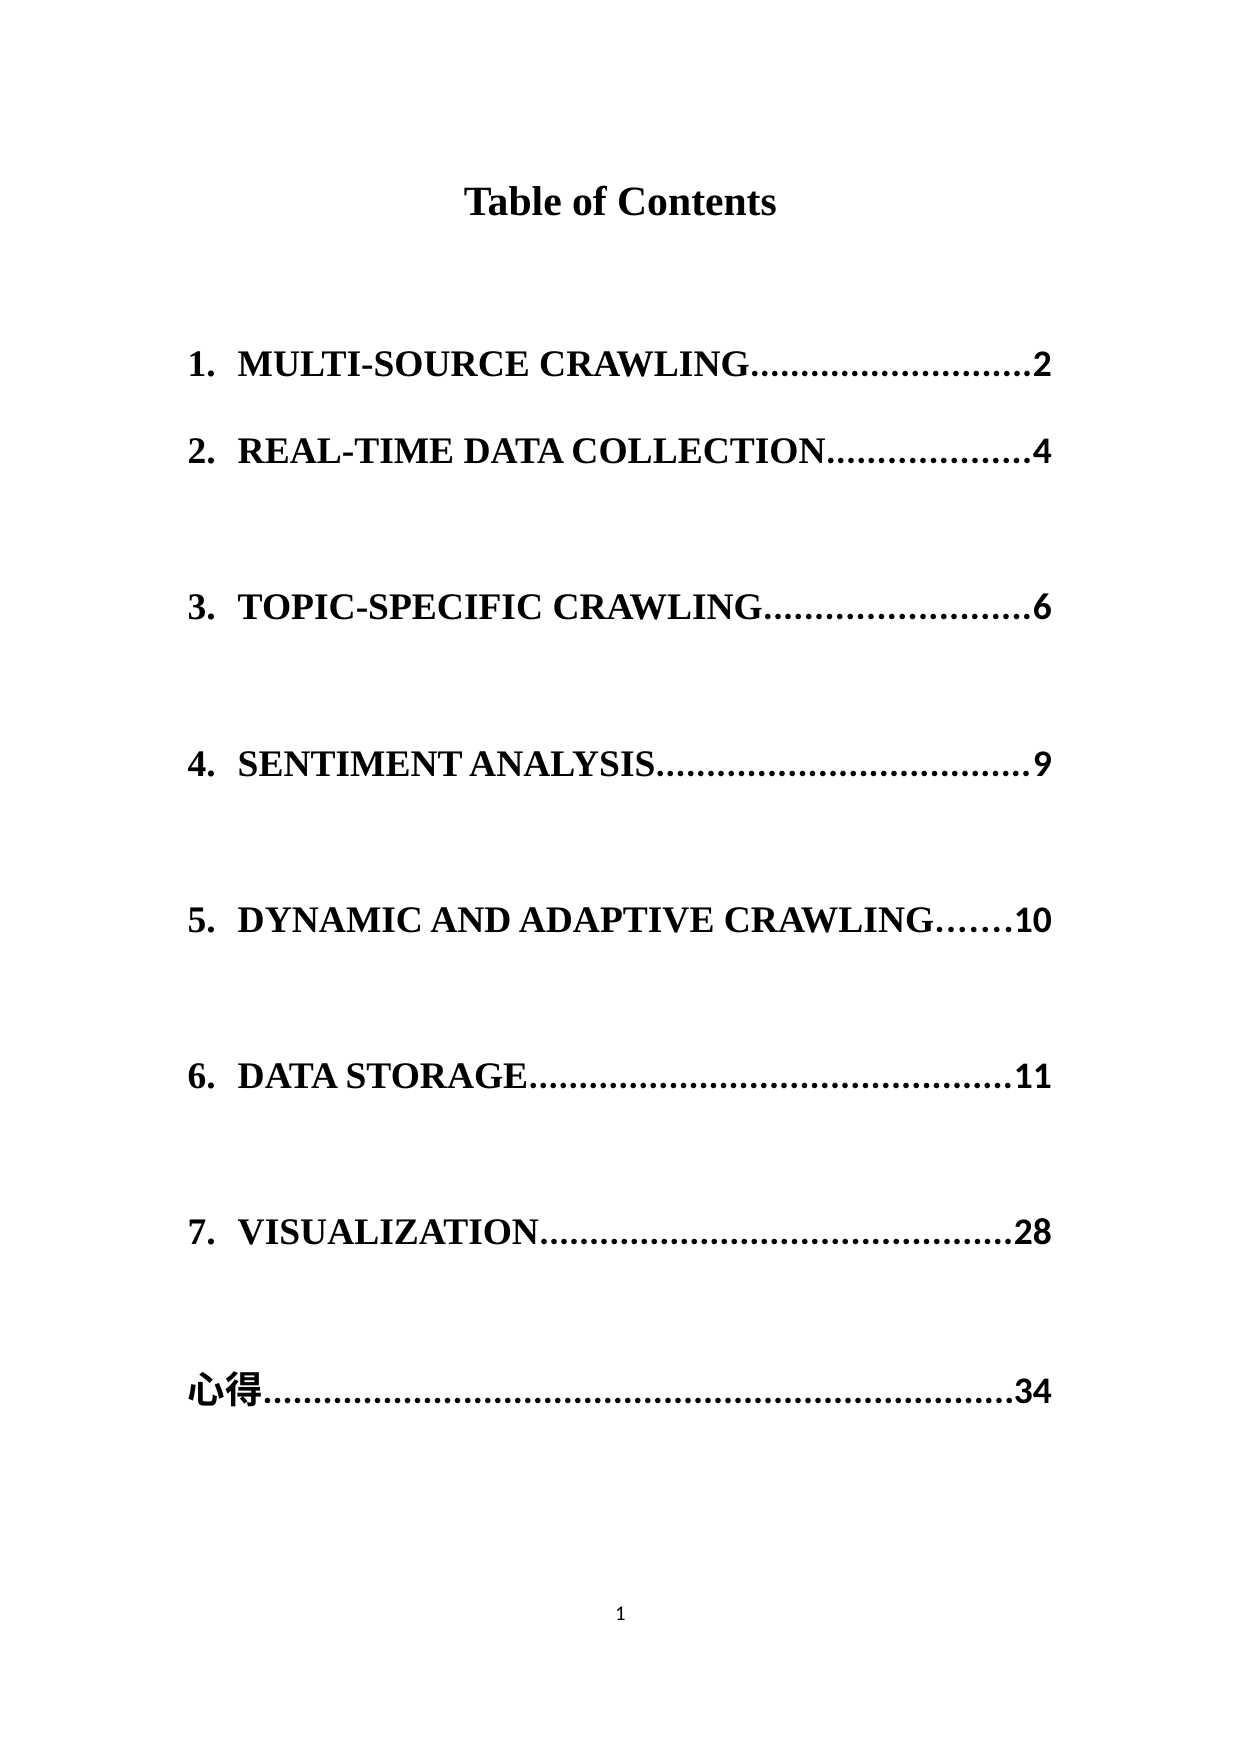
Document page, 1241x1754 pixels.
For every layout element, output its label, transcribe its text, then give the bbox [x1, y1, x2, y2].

text 2. Real-time Data Collection 4 [187, 412, 1053, 487]
text 3. Topic-specific Crawling 6 [187, 569, 1053, 644]
text 心得 34 [187, 1350, 1053, 1425]
text 5. Dynamic and Adaptive Crawling 10 [187, 881, 1053, 956]
text 1. Multi-source Crawling 2 [187, 325, 1053, 400]
text Table of Contents [187, 162, 1053, 237]
text 6. Data Storage 11 [187, 1037, 1053, 1112]
text 4. Sentiment Analysis 9 [187, 725, 1053, 800]
text 7. Visualization 28 [187, 1194, 1053, 1269]
